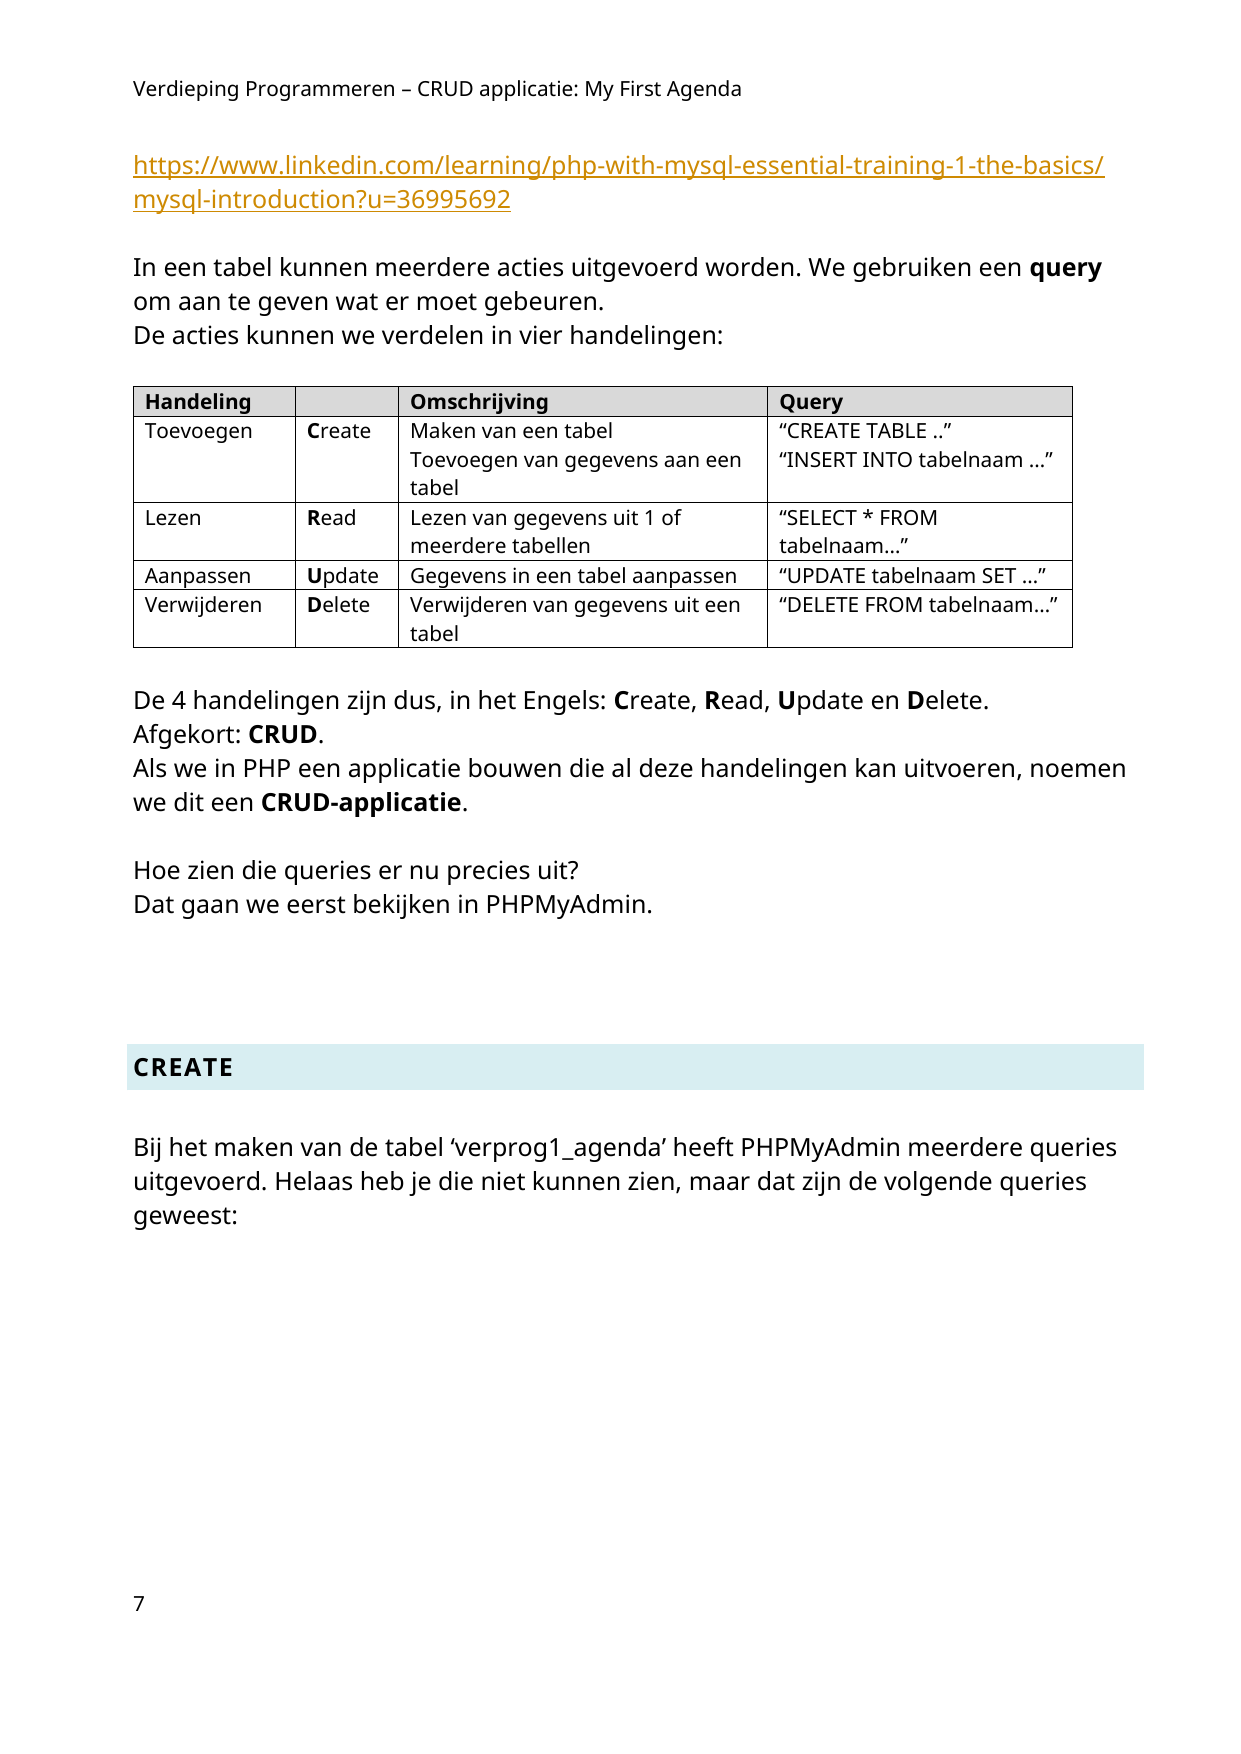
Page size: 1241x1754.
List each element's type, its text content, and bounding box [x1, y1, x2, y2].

text Hoe zien die queries er nu precies uit? [133, 853, 1137, 887]
table_cell Toevoegen [134, 417, 295, 502]
text Bij het maken van de tabel ‘verprog1_agenda’ heeft PHPMyAdmin meerdere queries uitgevoerd. Helaas heb je die niet kunnen zien, maar dat zijn de volgende queries geweest: [133, 1129, 1137, 1232]
table_cell Verwijderen [134, 590, 295, 647]
table_cell Lezen van gegevens uit 1 of meerdere tabellen [399, 503, 767, 560]
text https://www.linkedin.com/learning/php-with-mysql-essential-training-1-the-basics/mysql-introduction?u=36995692 [133, 148, 1137, 216]
table_cell “CREATE TABLE ..” “INSERT INTO tabelnaam …” [768, 417, 1072, 502]
table_cell Gegevens in een tabel aanpassen [399, 561, 767, 589]
text Als we in PHP een applicatie bouwen die al deze handelingen kan uitvoeren, noemen we dit een CRUD-applicatie. [133, 750, 1137, 818]
table_cell Verwijderen van gegevens uit een tabel [399, 590, 767, 647]
table_cell Delete [296, 590, 398, 647]
table_header Omschrijving [399, 387, 767, 416]
text De acties kunnen we verdelen in vier handelingen: [133, 318, 1137, 352]
text De 4 handelingen zijn dus, in het Engels: Create, Read, Update en Delete. [133, 682, 1137, 716]
text Dat gaan we eerst bekijken in PHPMyAdmin. [133, 887, 1137, 921]
subtitle CREATE [133, 1050, 1137, 1084]
table_cell Lezen [134, 503, 295, 560]
table_header Handeling [134, 387, 295, 416]
table_cell Create [296, 417, 398, 502]
table_cell Maken van een tabel Toevoegen van gegevens aan een tabel [399, 417, 767, 502]
text In een tabel kunnen meerdere acties uitgevoerd worden. We gebruiken een query om aan te geven wat er moet gebeuren. [133, 250, 1137, 318]
table_cell Update [296, 561, 398, 589]
table_cell “DELETE FROM tabelnaam…” [768, 590, 1072, 647]
table_cell “SELECT * FROM tabelnaam…” [768, 503, 1072, 560]
table_header [296, 387, 398, 416]
table_cell “UPDATE tabelnaam SET …” [768, 561, 1072, 589]
table_header Query [768, 387, 1072, 416]
table_cell Aanpassen [134, 561, 295, 589]
table_cell Read [296, 503, 398, 560]
text Afgekort: CRUD. [133, 716, 1137, 750]
